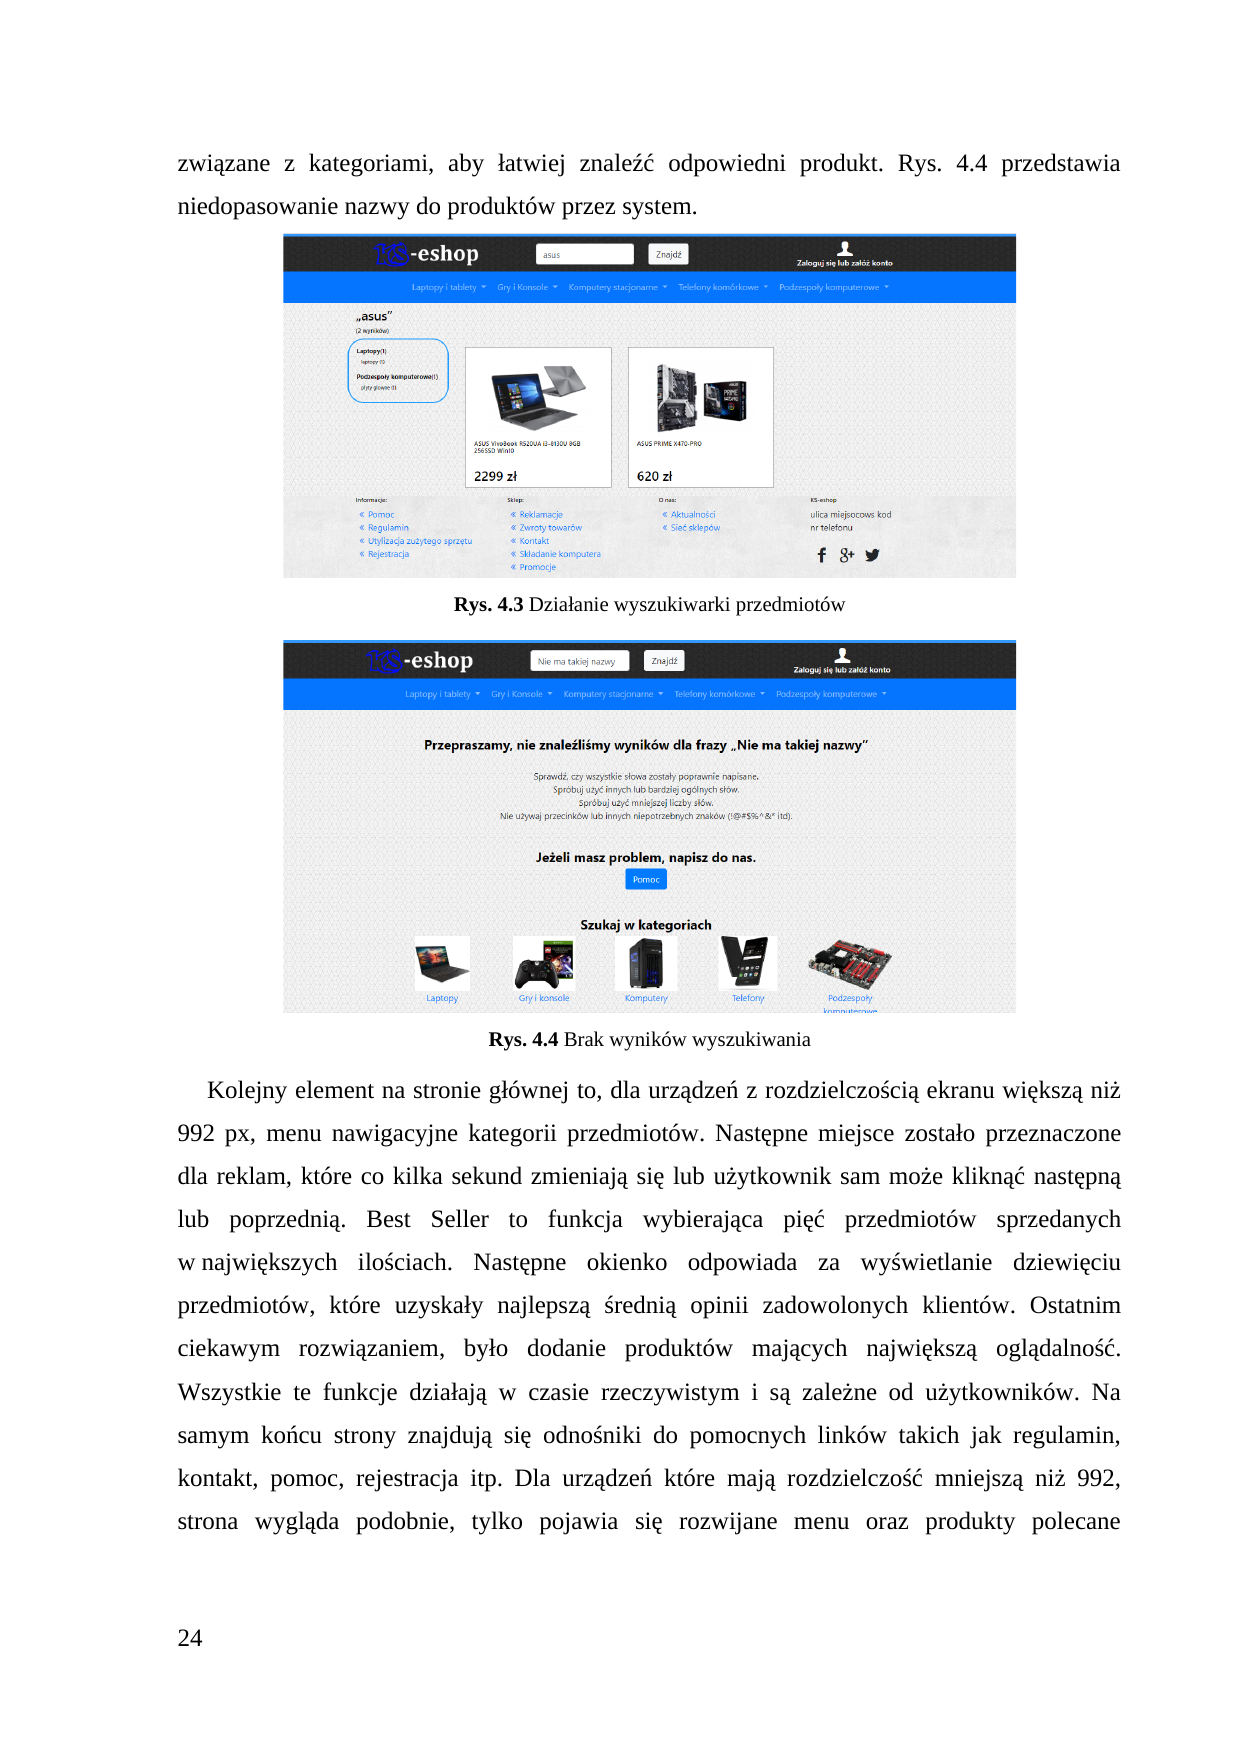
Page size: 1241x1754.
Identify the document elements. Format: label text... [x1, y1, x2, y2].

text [177, 148, 1122, 219]
text Rys. 4.3 Działanie wyszukiwarki przedmiotów [177, 592, 1122, 616]
picture [283, 233, 1017, 578]
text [177, 1075, 1122, 1535]
text Rys. 4.4 Brak wyników wyszukiwania [177, 1027, 1122, 1051]
picture [283, 640, 1017, 1013]
